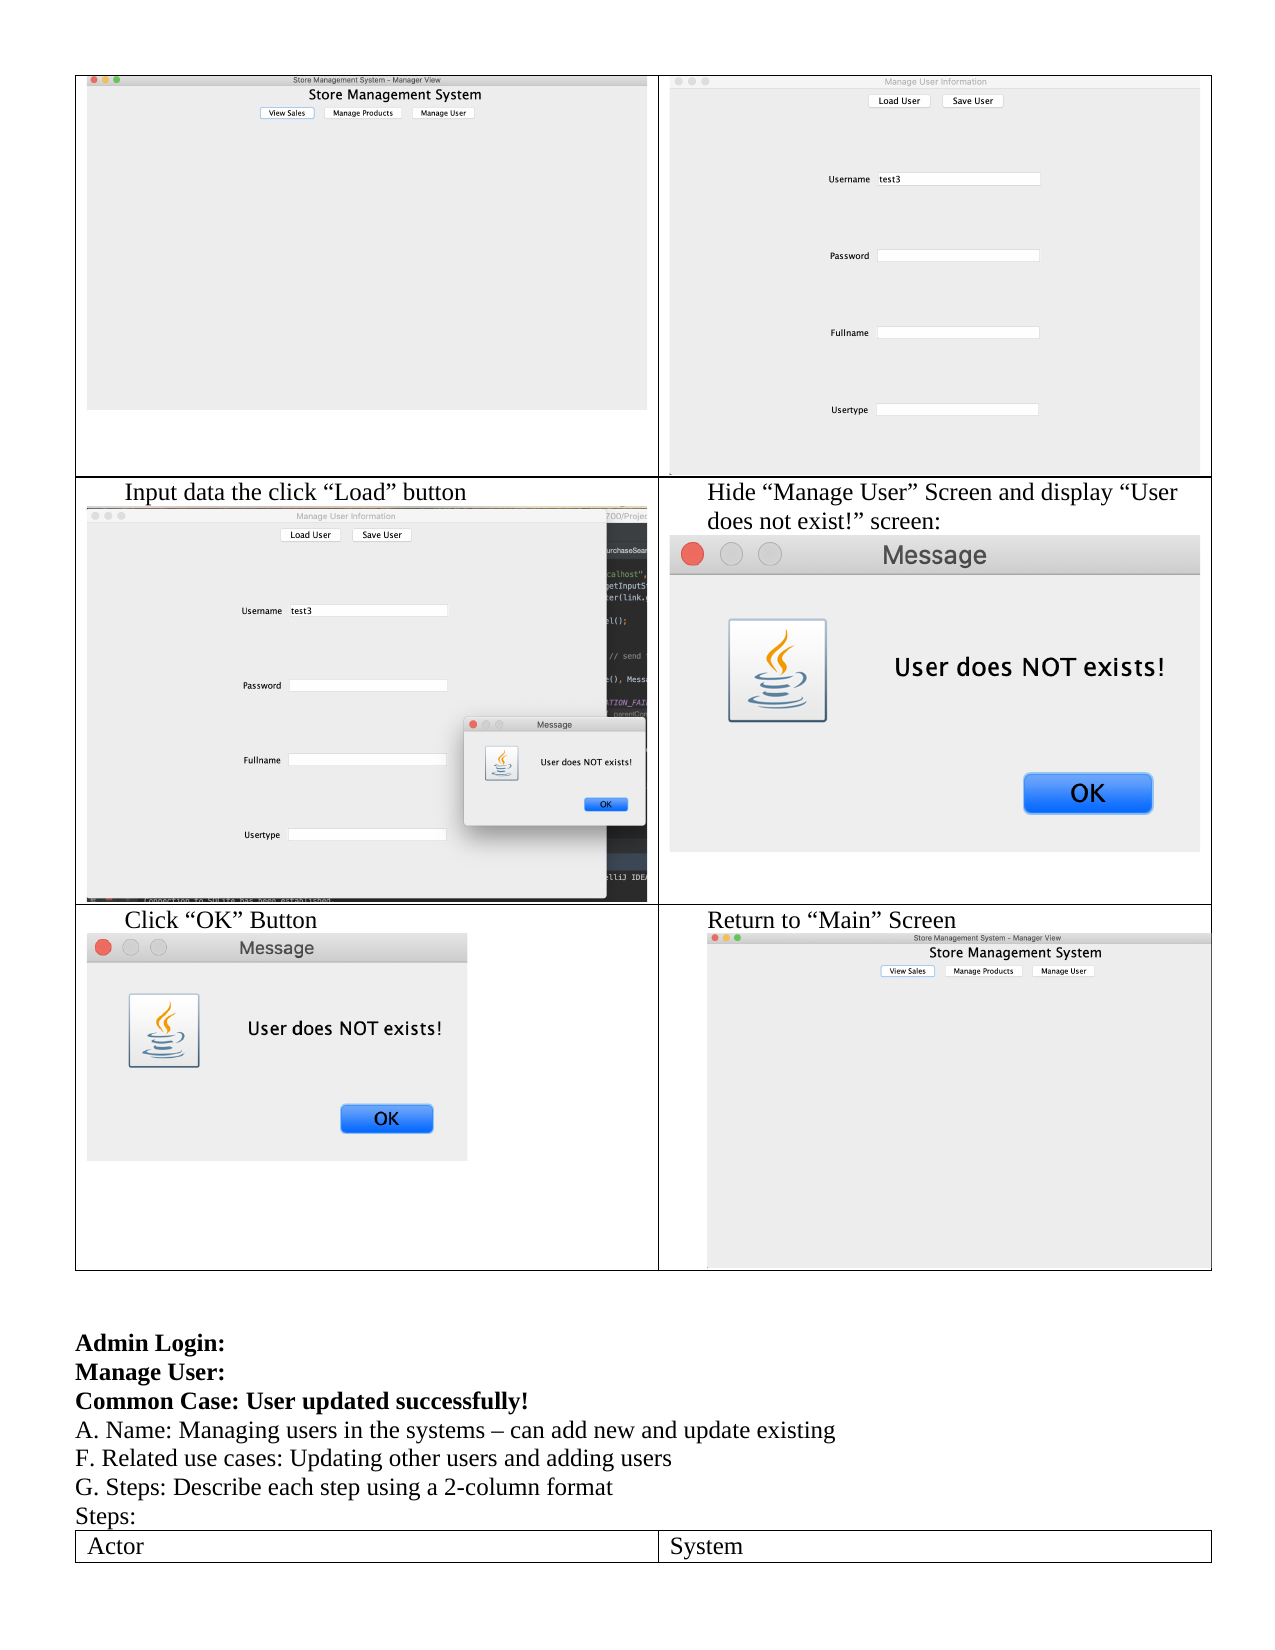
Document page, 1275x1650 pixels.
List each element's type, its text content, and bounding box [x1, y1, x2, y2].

text F. Related use cases: Updating other users and adding users [75, 1443, 1200, 1472]
table_header Actor [76, 1531, 658, 1562]
text G. Steps: Describe each step using a 2-column format [75, 1472, 1200, 1501]
picture [86, 506, 648, 902]
picture [707, 933, 1212, 1268]
text Common Case: User updated successfully! [75, 1386, 1200, 1415]
table_cell Hide “Manage User” Screen and display “User does not exist!” screen: [659, 478, 1211, 904]
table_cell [659, 76, 1211, 476]
picture [86, 933, 468, 1161]
table_cell Input data the click “Load” button [76, 478, 658, 904]
text Steps: [75, 1501, 1200, 1530]
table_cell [76, 76, 658, 476]
text A. Name: Managing users in the systems – can add new and update existing [75, 1415, 1200, 1443]
picture [669, 535, 1201, 852]
table_cell Click “OK” Button [76, 905, 658, 1270]
text Admin Login: [75, 1328, 1200, 1357]
picture [86, 76, 648, 410]
table_header System [659, 1531, 1211, 1562]
picture [669, 76, 1201, 475]
table_cell Return to “Main” Screen [659, 905, 1211, 1270]
text Manage User: [75, 1357, 1200, 1386]
